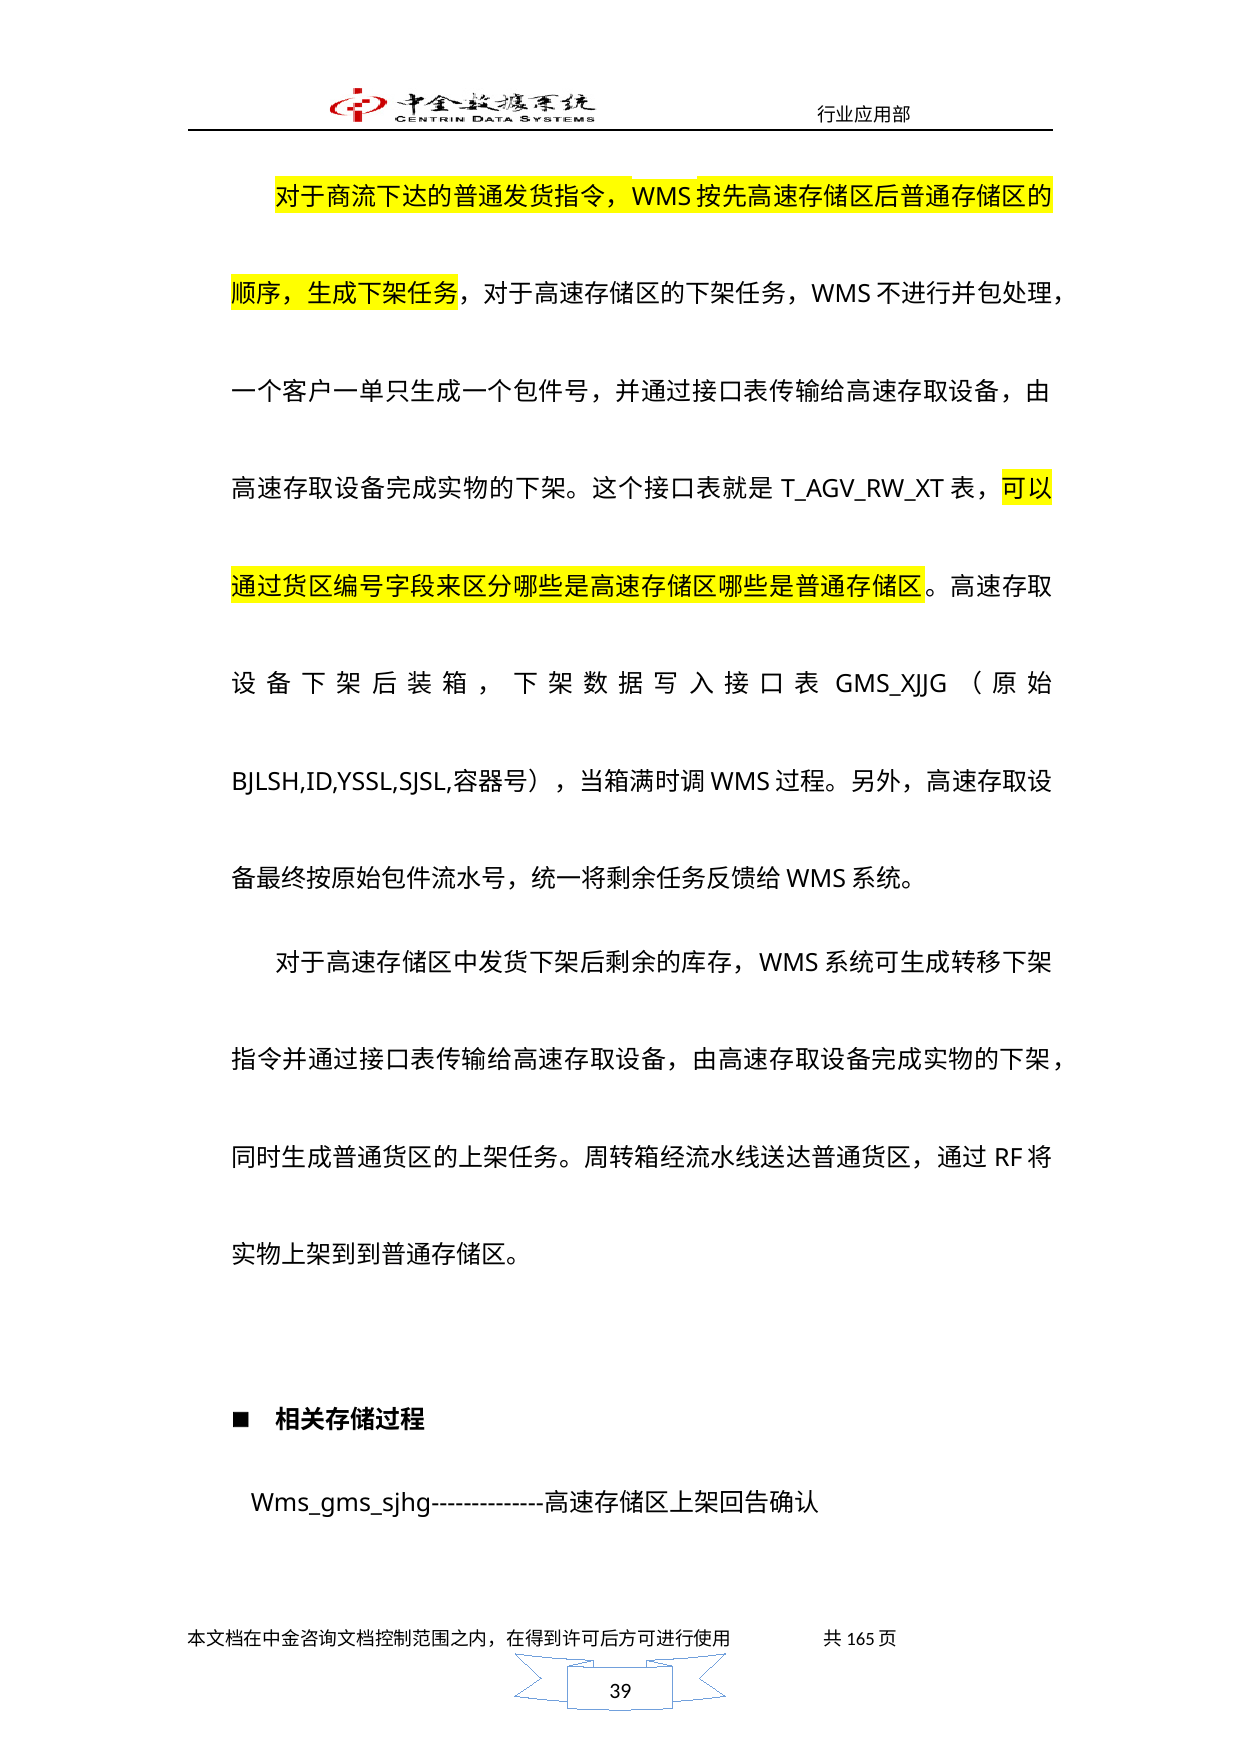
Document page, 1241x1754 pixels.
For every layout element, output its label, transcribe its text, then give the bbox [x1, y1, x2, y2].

list 相关存储过程 [231, 1385, 1053, 1450]
text Wms_gms_sjhg--------------高速存储区上架回告确认 [231, 1468, 1053, 1533]
text 对于高速存储区中发货下架后剩余的库存，WMS系统可生成转移下架指令并通过接口表传输给高速存取设备，由高速存取设备完成实物的下架，同时生成普通货区的上架任务。周转箱经流水线送达普通货区，通过RF将实物上架到到普通存储区。 [231, 928, 1053, 1285]
text 对于商流下达的普通发货指令，WMS按先高速存储区后普通存储区的顺序，生成下架任务，对于高速存储区的下架任务，WMS不进行并包处理，一个客户一单只生成一个包件号，并通过接口表传输给高速存取设备，由高速存取设备完成实物的下架。这个接口表就是T_AGV_RW_XT表，可以通过货区编号字段来区分哪些是高速存储区哪些是普通存储区。高速存取设备下架后装箱，下架数据写入接口表GMS_XJJG（原始BJLSH,ID,YSSL,SJSL,容器号），当箱满时调WMS过程。另外，高速存取设备最终按原始包件流水号，统一将剩余任务反馈给WMS系统。 [231, 162, 1053, 909]
picture [329, 88, 597, 122]
